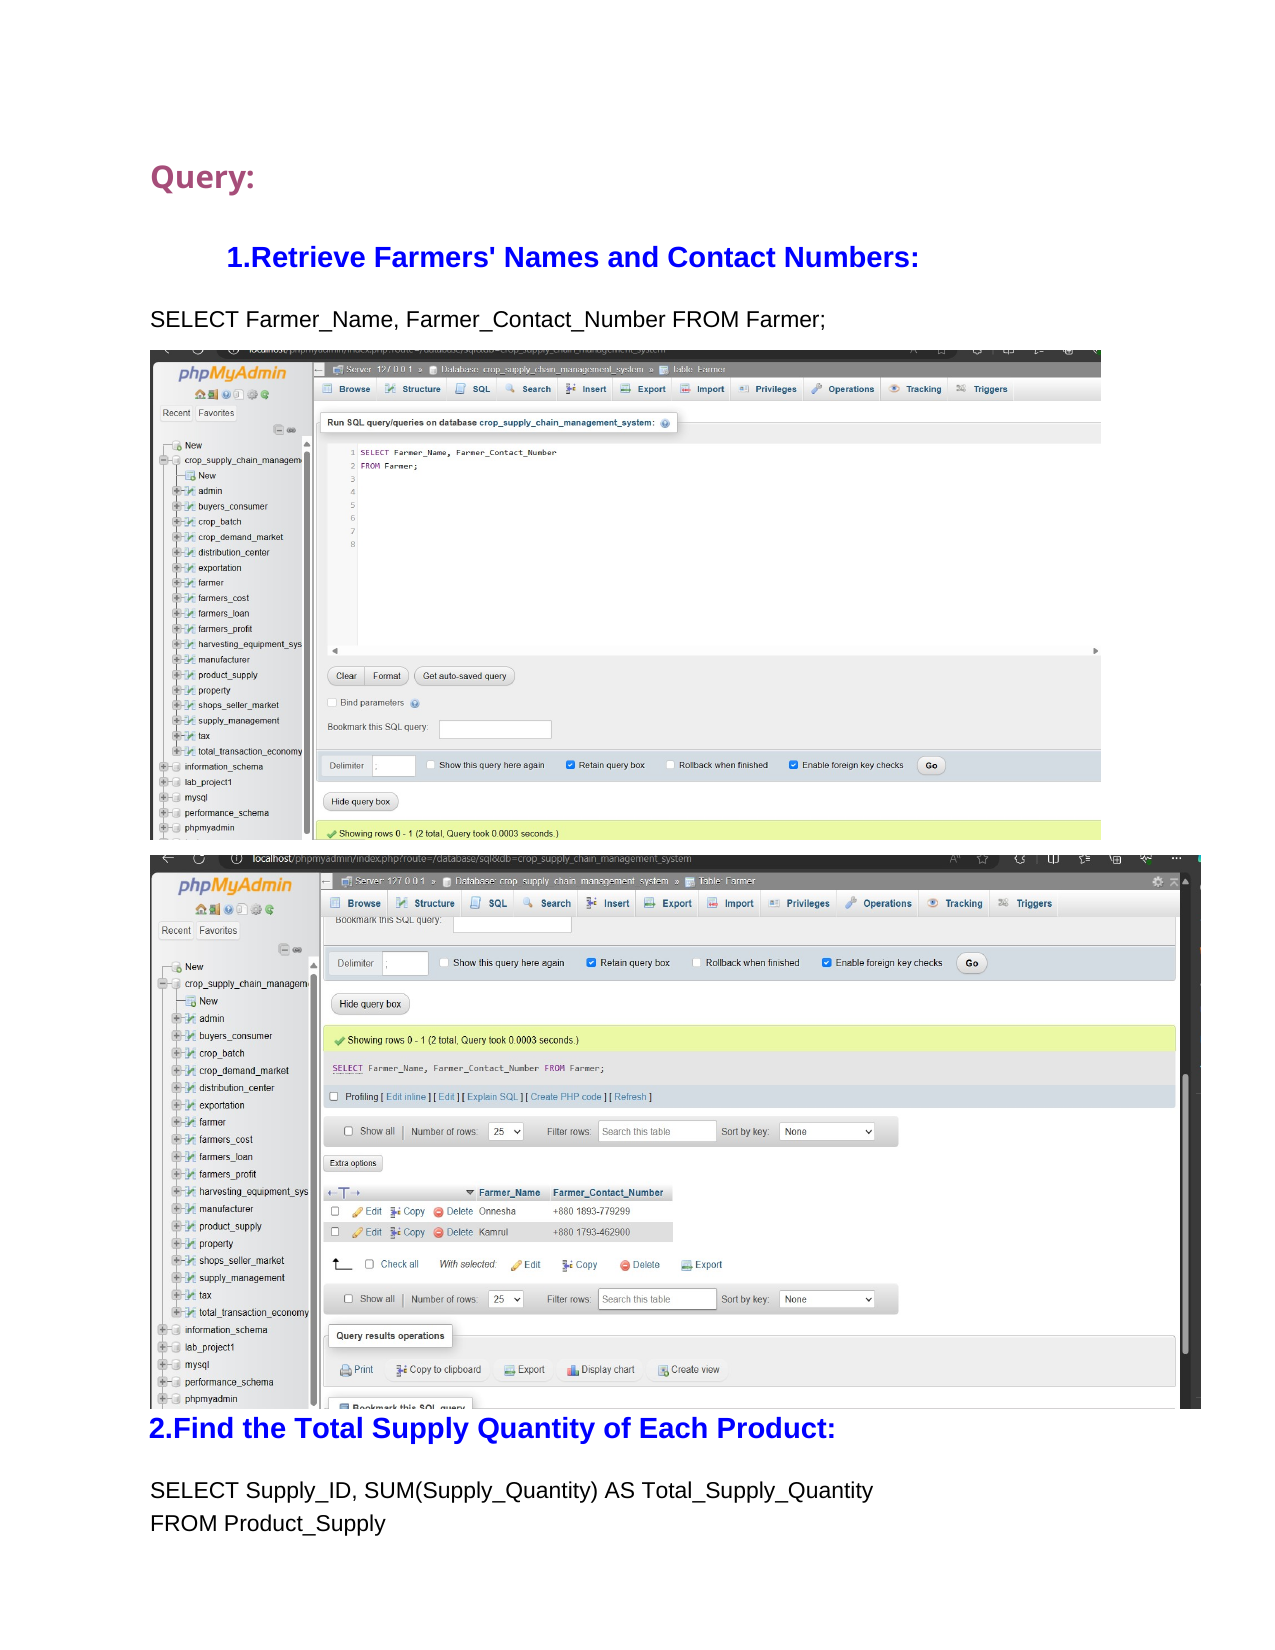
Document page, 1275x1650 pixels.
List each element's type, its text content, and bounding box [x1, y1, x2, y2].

picture [150, 855, 1201, 1409]
text 2.Find the Total Supply Quantity of Each Product: [148, 1411, 1125, 1445]
text FROM Product_Supply [150, 1510, 1125, 1536]
text SELECT Farmer_Name, Farmer_Contact_Number FROM Farmer; [150, 306, 1125, 333]
text SELECT Supply_ID, SUM(Supply_Quantity) AS Total_Supply_Quantity [150, 1477, 1125, 1503]
text Query: [150, 155, 1125, 197]
picture [150, 350, 1101, 840]
text 1.Retrieve Farmers' Names and Contact Numbers: [150, 240, 920, 274]
